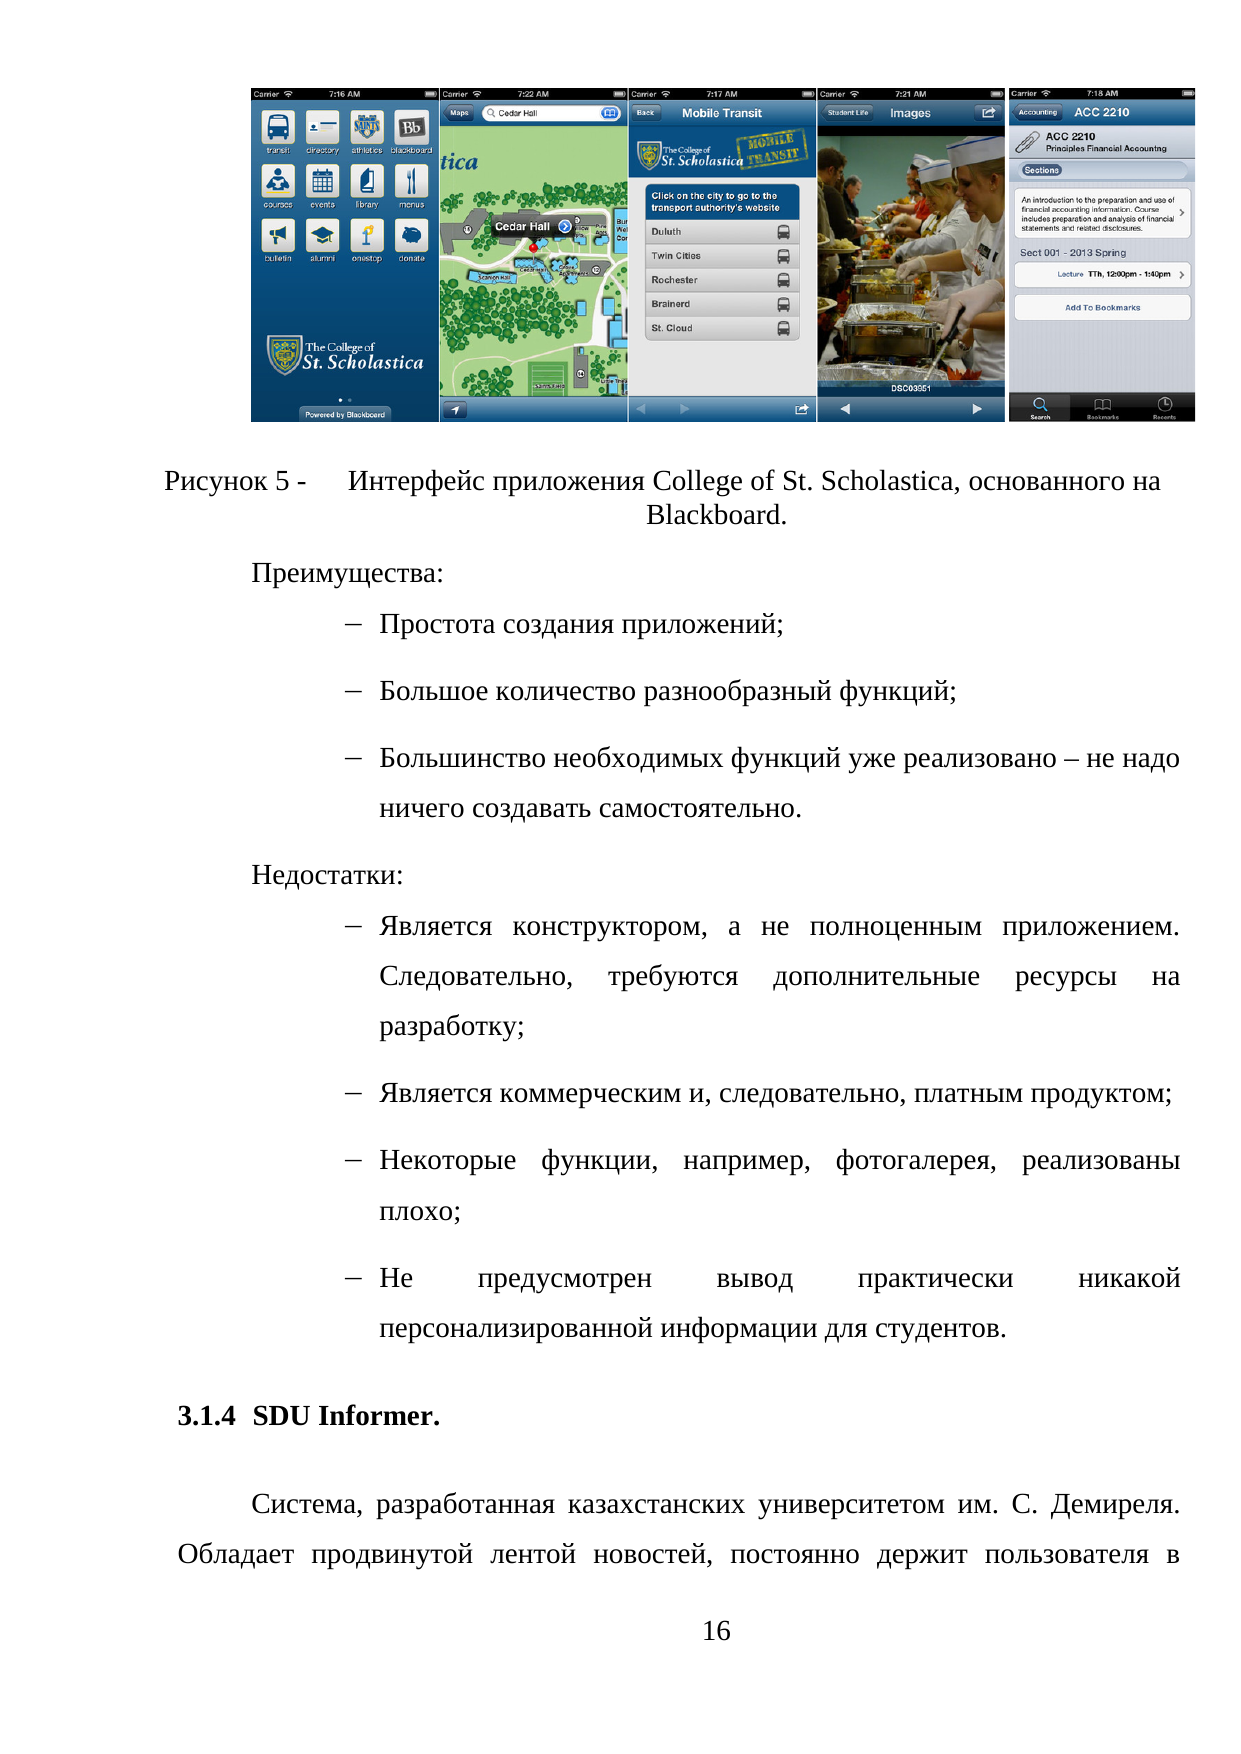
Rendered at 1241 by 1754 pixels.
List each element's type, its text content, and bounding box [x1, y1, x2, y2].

text Является коммерческим и, следовательно, платным продуктом; [342, 1075, 1181, 1109]
text Простота создания приложений; [342, 606, 1181, 639]
text Является конструктором, а не полноценным приложением. Следовательно, требуются дополнительные ресурсы на разработку; [342, 908, 1181, 1042]
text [177, 1486, 1181, 1570]
text Некоторые функции, например, фотогалерея, реализованы плохо; [342, 1142, 1181, 1226]
text Преимущества: [177, 556, 1181, 589]
text Не предусмотрен вывод практически никакой персонализированной информации для студентов. [342, 1260, 1181, 1344]
subtitle SDU Informer. [177, 1398, 1181, 1432]
picture [251, 88, 1196, 422]
text Большинство необходимых функций уже реализовано – не надо ничего создавать самостоятельно. [342, 740, 1181, 824]
text Интерфейс приложения College of St. Scholastica, основанного на Blackboard. [215, 463, 1181, 531]
text Большое количество разнообразный функций; [342, 673, 1181, 707]
text Недостатки: [177, 857, 1181, 891]
